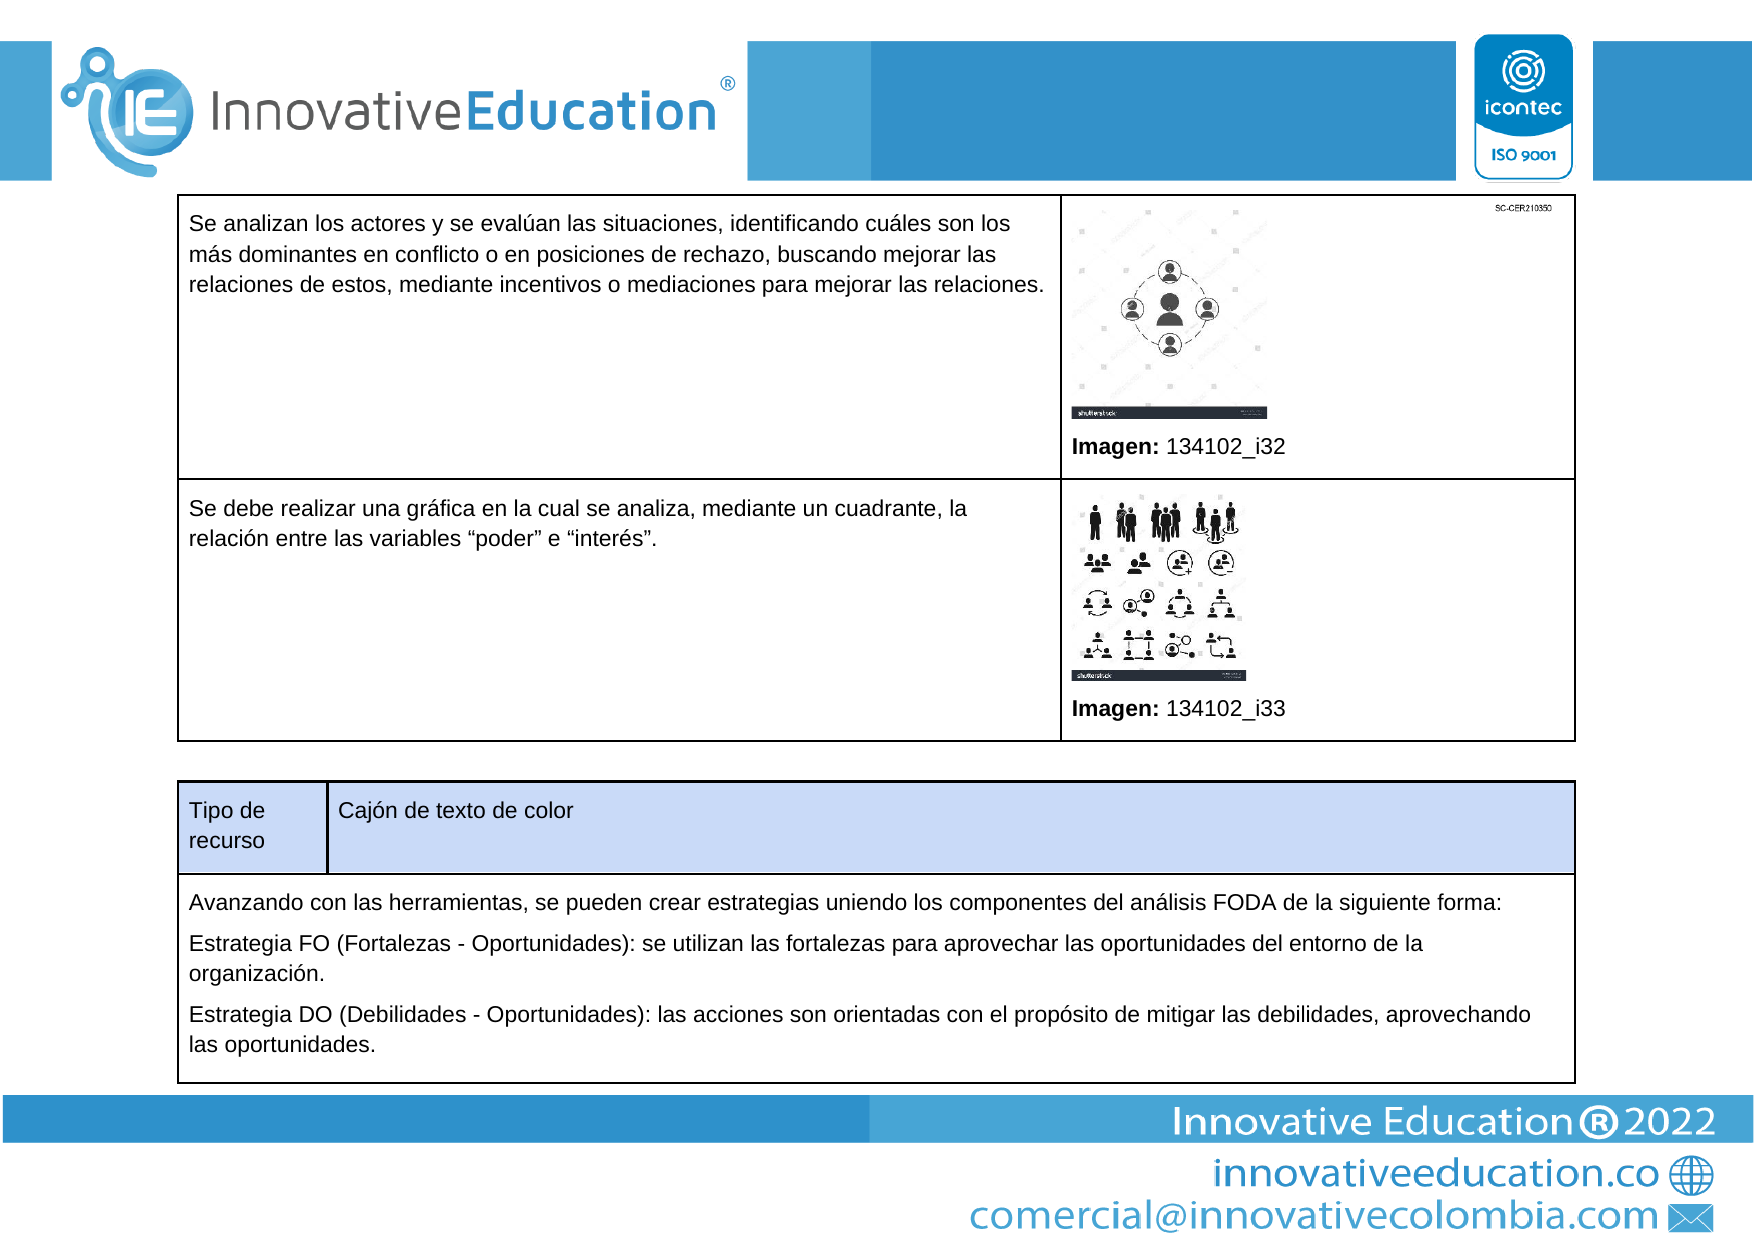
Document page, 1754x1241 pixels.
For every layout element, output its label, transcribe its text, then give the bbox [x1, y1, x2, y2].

table_header Tipo de recurso [179, 783, 326, 872]
picture [0, 28, 1456, 194]
picture [2, 1093, 1754, 1239]
table_cell Imagen: 134102_i33 [1062, 480, 1574, 740]
picture [1593, 28, 1752, 194]
picture [1471, 32, 1576, 194]
picture [1071, 210, 1268, 419]
table_cell Se debe realizar una gráfica en la cual se analiza, mediante un cuadrante, la relación entre las variables “poder” e “interés”. [179, 480, 1060, 740]
table_header Cajón de texto de color [329, 783, 1574, 872]
picture [1071, 494, 1247, 681]
table_cell Imagen: 134102_i32 [1062, 196, 1574, 478]
table_cell Se analizan los actores y se evalúan las situaciones, identificando cuáles son los más dominantes en conflicto o en posiciones de rechazo, buscando mejorar las relaciones de estos, mediante incentivos o mediaciones para mejorar las relaciones. [179, 196, 1060, 478]
